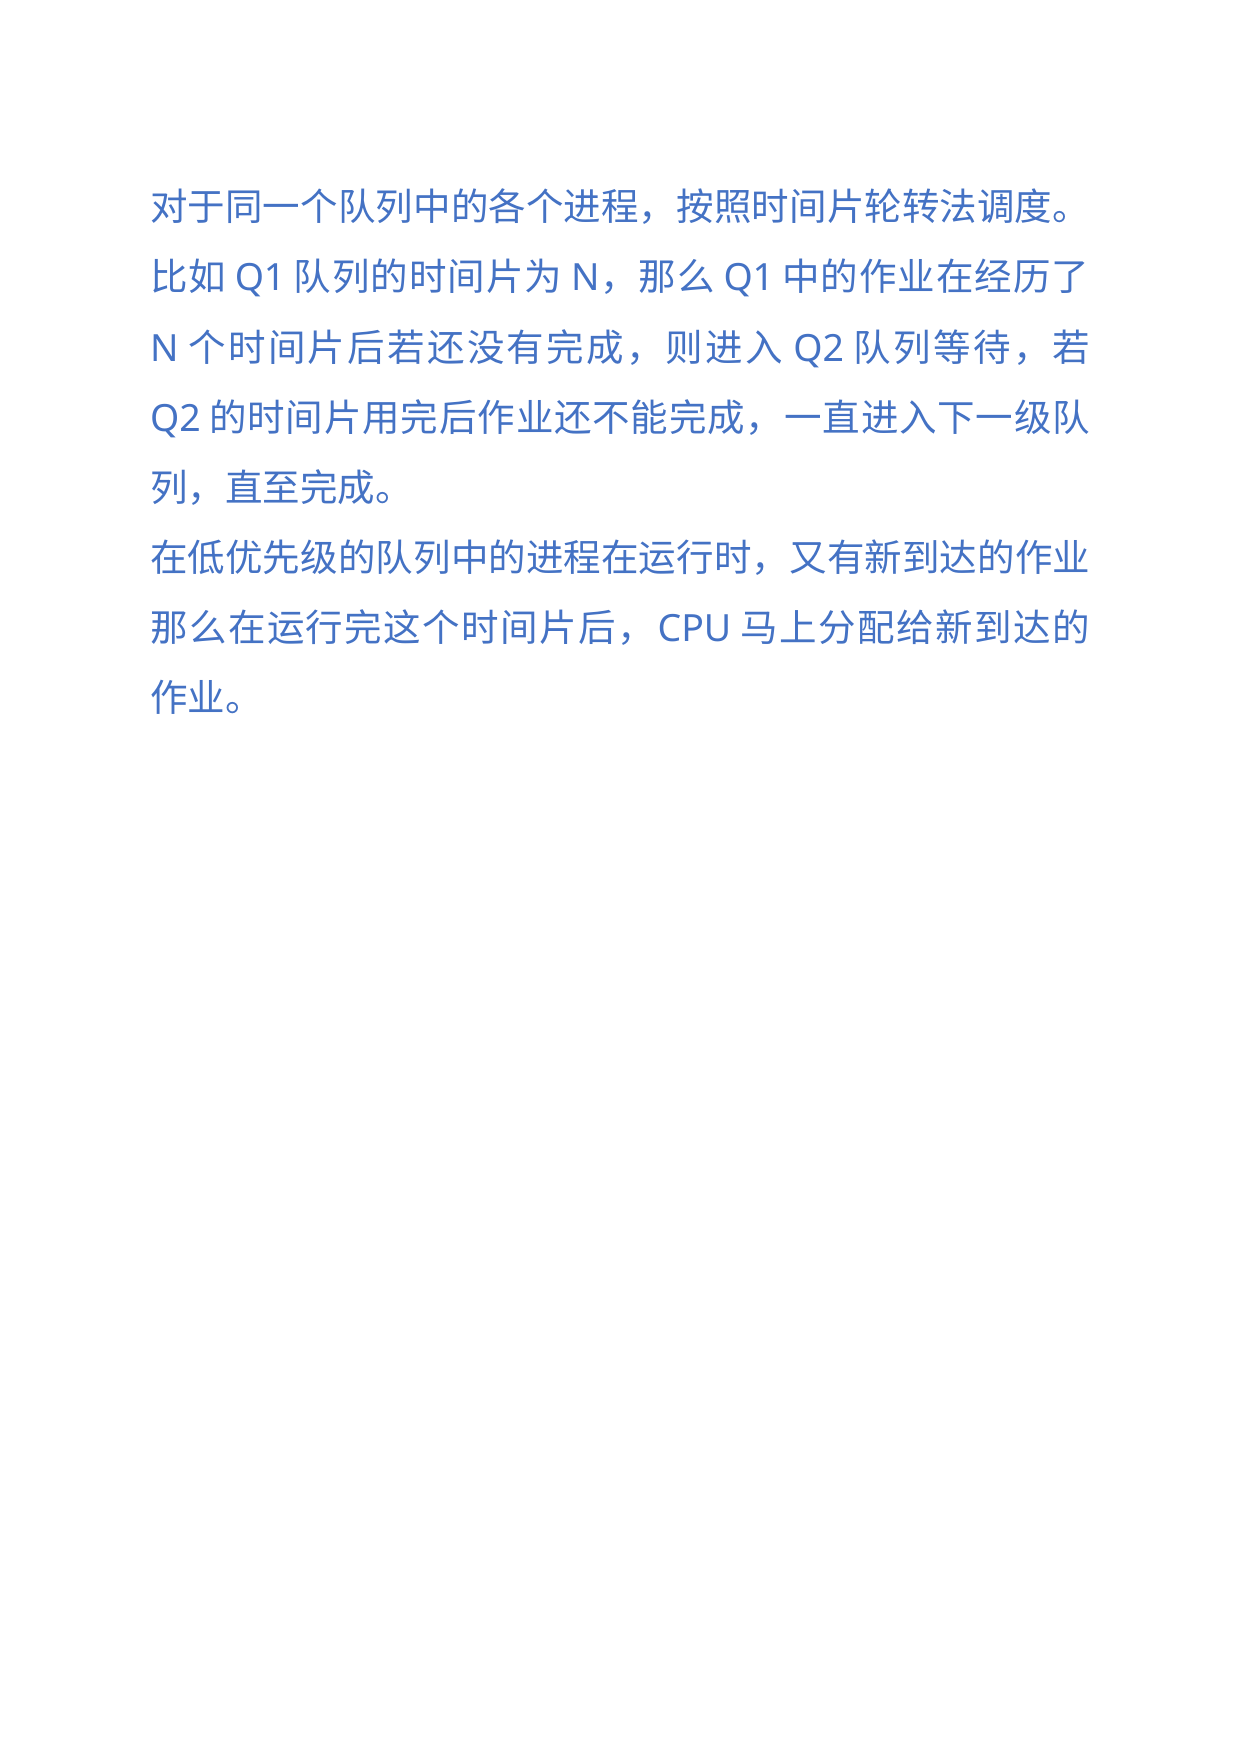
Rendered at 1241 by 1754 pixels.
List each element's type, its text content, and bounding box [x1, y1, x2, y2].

list 对于同一个队列中的各个进程，按照时间片轮转法调度。比如Q1队列的时间片为N，那么Q1中的作业在经历了N个时间片后若还没有完成，则进入Q2队列等待，若Q2的时间片用完后作业还不能完成，一直进入下一级队列，直至完成。 [150, 177, 1090, 512]
list 在低优先级的队列中的进程在运行时，又有新到达的作业，那么在运行完这个时间片后，CPU马上分配给新到达的作业。 [150, 528, 1090, 722]
